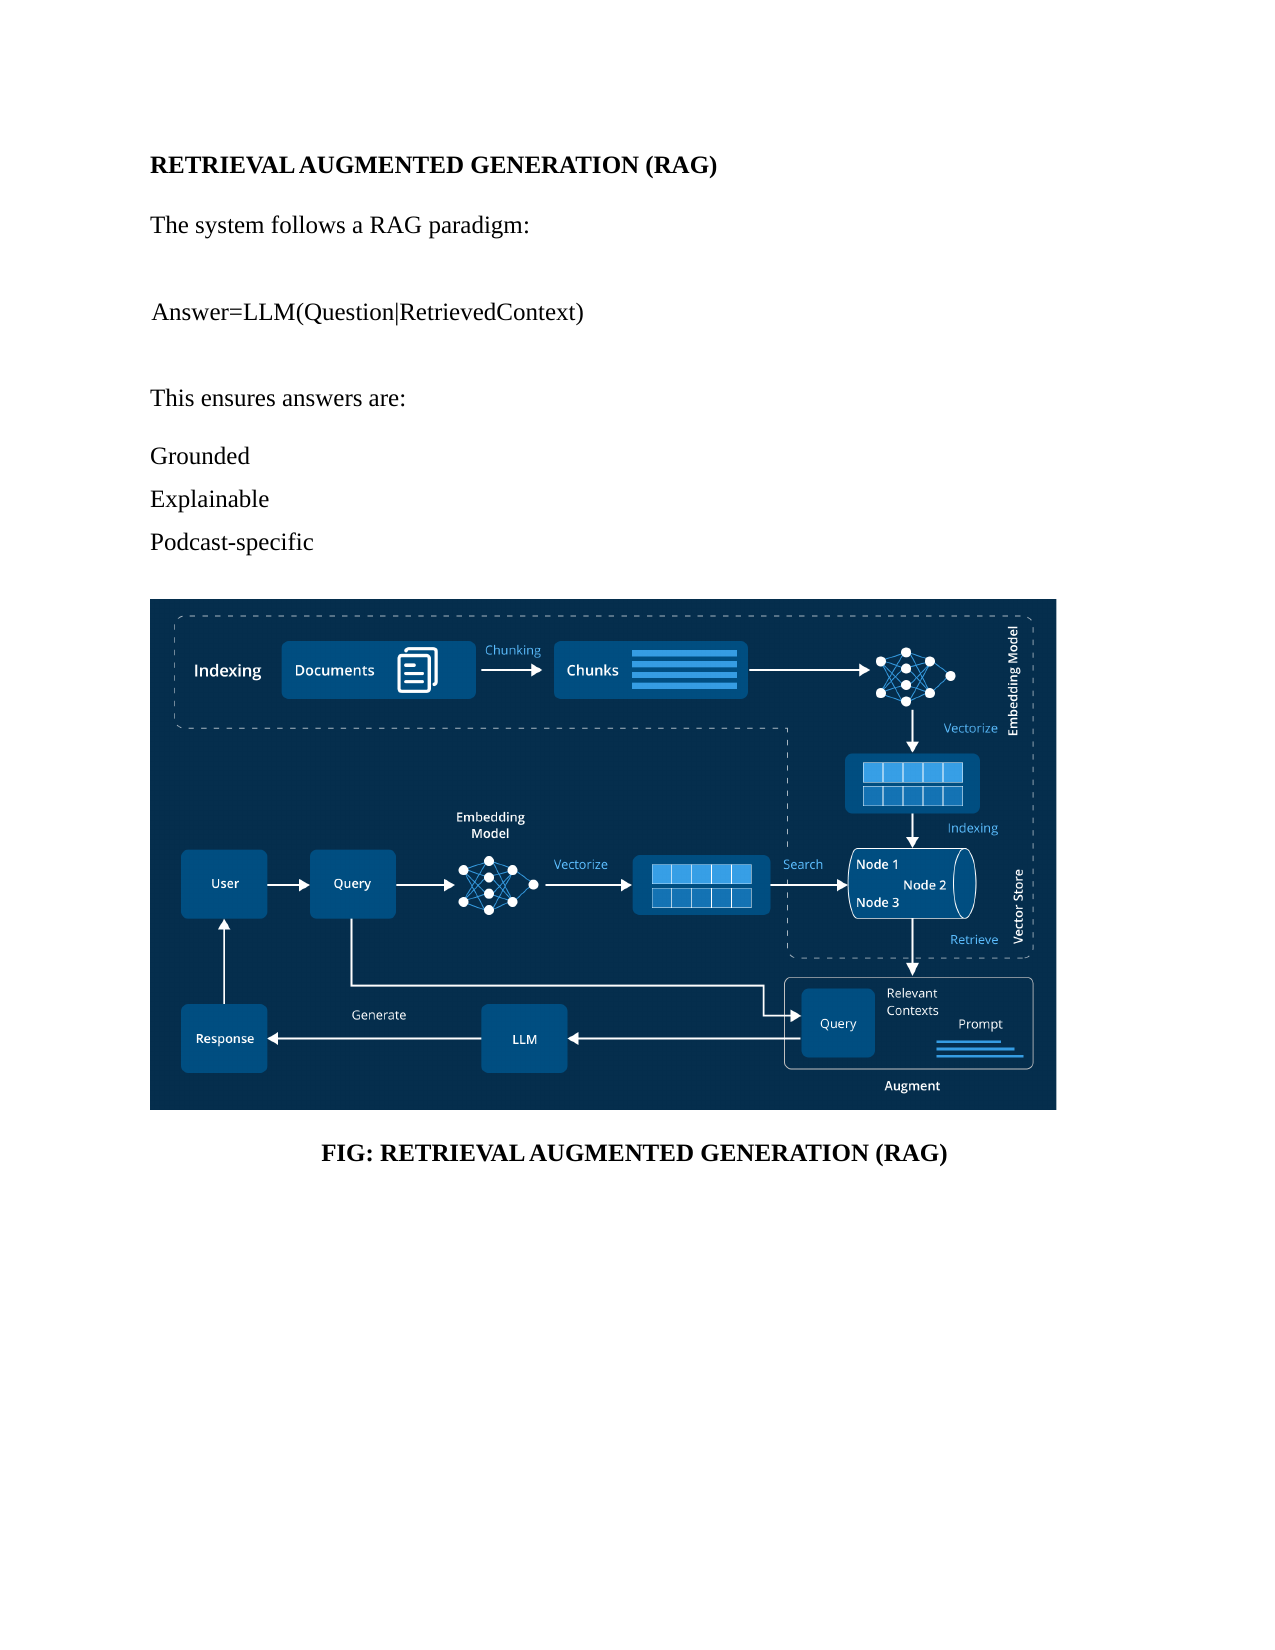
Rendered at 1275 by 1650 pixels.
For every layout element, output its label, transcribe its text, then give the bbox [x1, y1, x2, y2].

text Answer=LLM(Question|RetrievedContext) [150, 268, 1119, 354]
text Podcast-specific [150, 527, 1119, 556]
text The system follows a RAG paradigm: [150, 210, 1119, 239]
text Retrieval Augmented Generation (RAG) [150, 150, 1119, 179]
picture [150, 599, 1057, 1110]
text Grounded [150, 441, 1119, 470]
text This ensures answers are: [150, 383, 1119, 412]
text FIG: Retrieval Augmented Generation (RAG) [150, 1138, 1119, 1167]
text Explainable [150, 484, 1119, 513]
